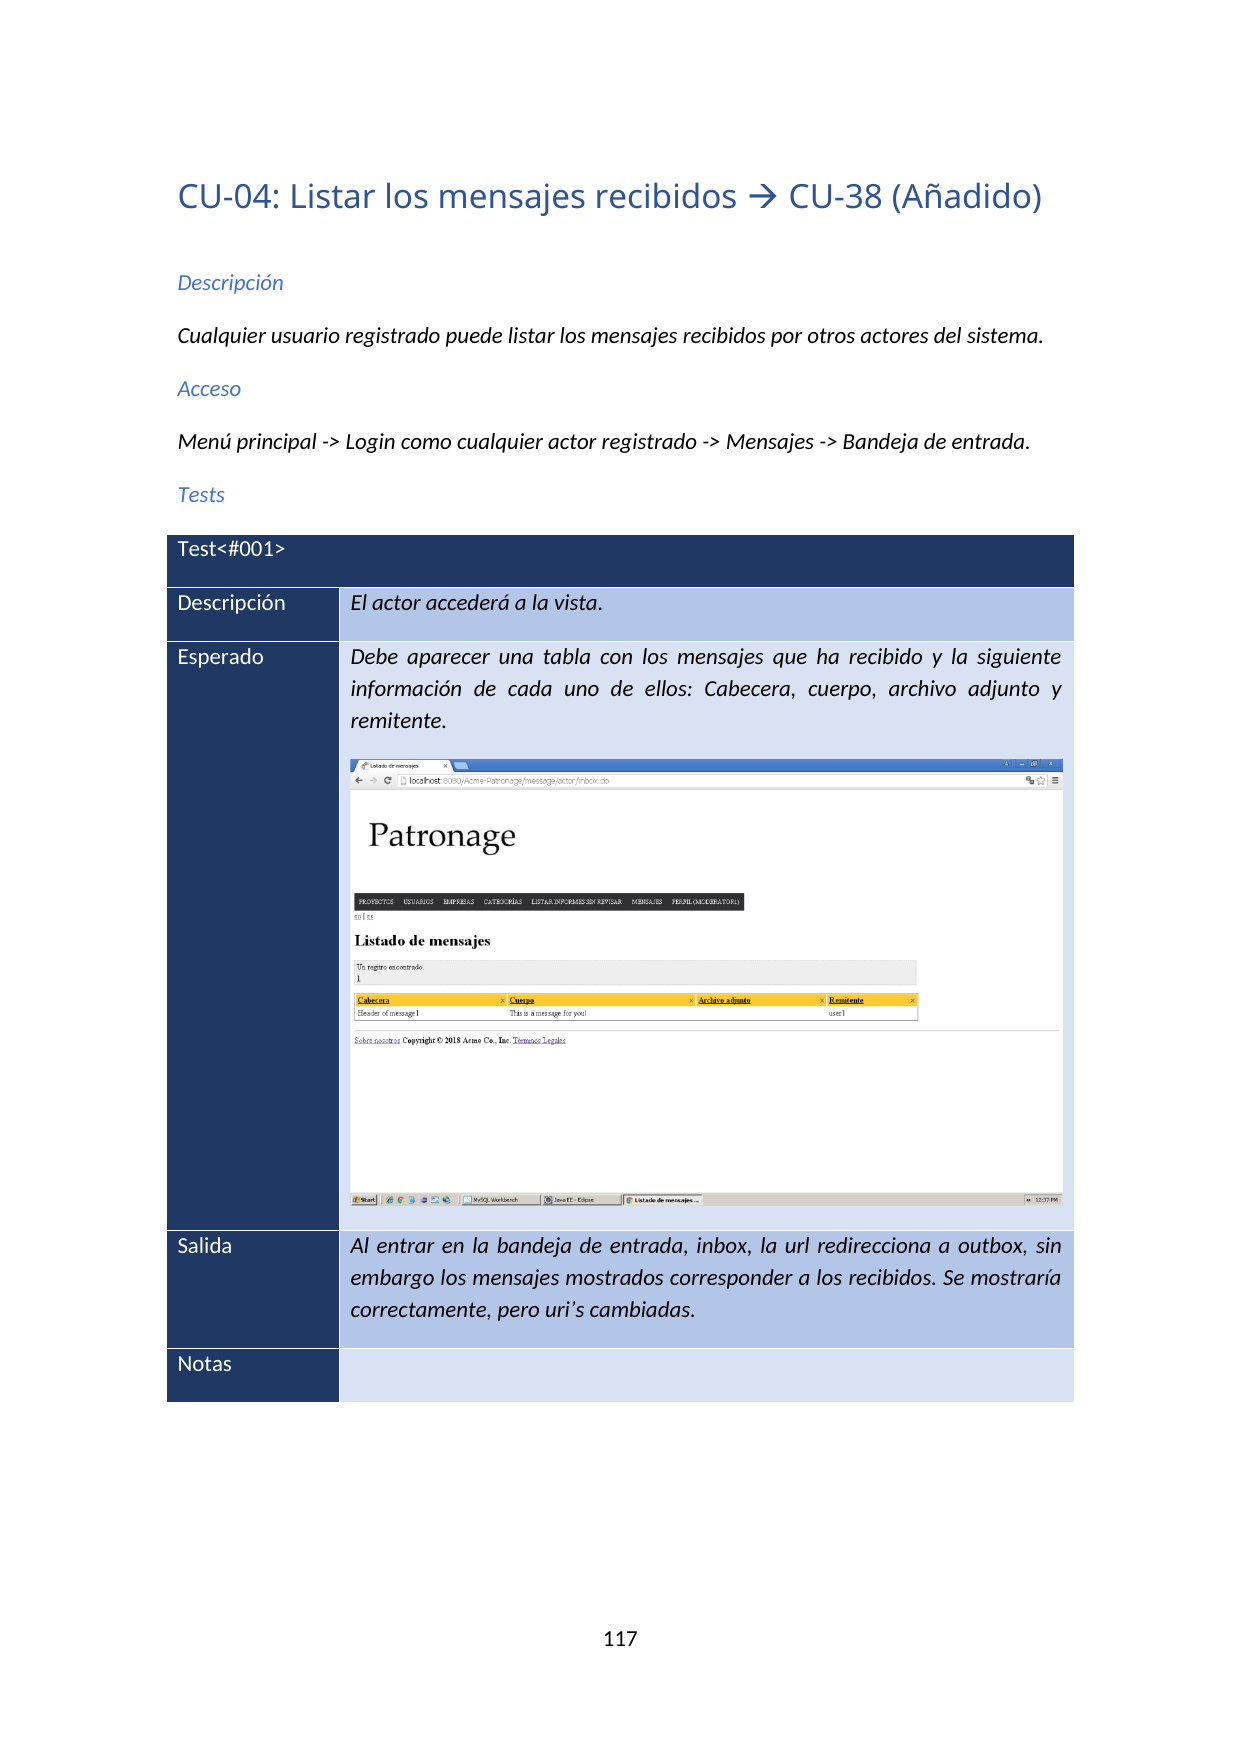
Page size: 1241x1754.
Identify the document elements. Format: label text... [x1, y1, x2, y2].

table_cell Notas [167, 1349, 339, 1402]
text Menú principal -> Login como cualquier actor registrado -> Mensajes -> Bandeja de entrada. [177, 427, 1063, 456]
text Descripción [177, 268, 1063, 296]
text Acceso [177, 374, 1063, 402]
table_cell Debe aparecer una tabla con los mensajes que ha recibido y la siguiente información de cada uno de ellos: Cabecera, cuerpo, archivo adjunto y remitente. [340, 642, 1074, 1230]
table_cell Esperado [167, 642, 339, 1230]
table_cell Salida [167, 1231, 339, 1348]
table_cell [340, 1349, 1074, 1402]
subtitle CU-04: Listar los mensajes recibidos CU-38 (Añadido) [177, 173, 1063, 218]
table_cell Al entrar en la bandeja de entrada, inbox, la url redirecciona a outbox, sin embargo los mensajes mostrados corresponder a los recibidos. Se mostraría correctamente, pero uri’s cambiadas. [340, 1231, 1074, 1348]
picture [350, 759, 1063, 1206]
table_cell El actor accederá a la vista. [340, 588, 1074, 641]
text Tests [177, 481, 1063, 508]
table_cell Descripción [167, 588, 339, 641]
text Cualquier usuario registrado puede listar los mensajes recibidos por otros actores del sistema. [177, 321, 1063, 349]
table_header Test<#001> [167, 535, 1074, 587]
